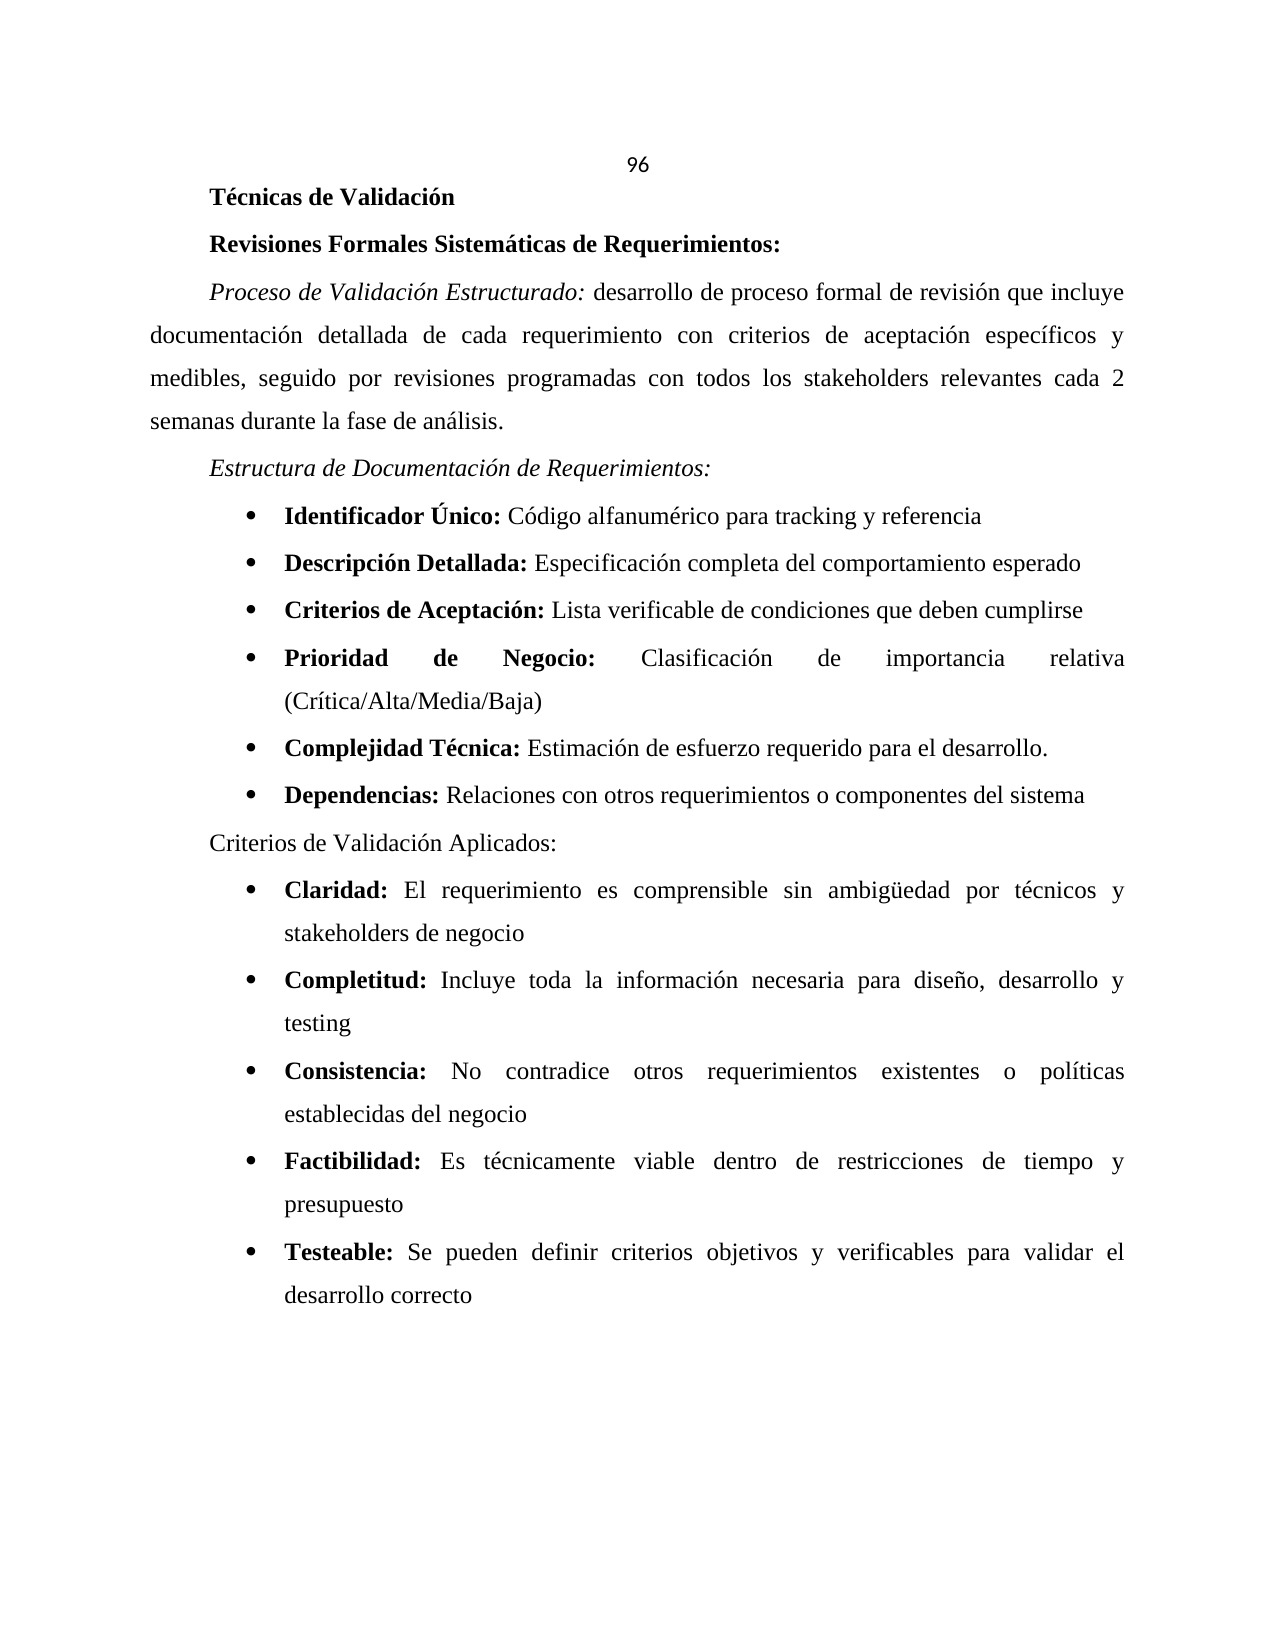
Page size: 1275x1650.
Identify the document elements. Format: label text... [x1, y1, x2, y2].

list Dependencias: Relaciones con otros requerimientos o componentes del sistema [247, 780, 1125, 809]
list Testeable: Se pueden definir criterios objetivos y verificables para validar el desarrollo correcto [247, 1237, 1125, 1308]
text Estructura de Documentación de Requerimientos: [150, 453, 1125, 482]
text Técnicas de Validación [150, 182, 1125, 211]
list Completitud: Incluye toda la información necesaria para diseño, desarrollo y testing [247, 965, 1125, 1037]
text Criterios de Validación Aplicados: [150, 828, 1125, 856]
list Descripción Detallada: Especificación completa del comportamiento esperado [247, 548, 1125, 577]
text Proceso de Validación Estructurado: desarrollo de proceso formal de revisión que incluye documentación detallada de cada requerimiento con criterios de aceptación específicos y medibles, seguido por revisiones programadas con todos los stakeholders relevantes cada 2 semanas durante la fase de análisis. [150, 277, 1125, 435]
list Factibilidad: Es técnicamente viable dentro de restricciones de tiempo y presupuesto [247, 1146, 1125, 1218]
list Prioridad de Negocio: Clasificación de importancia relativa (Crítica/Alta/Media/Baja) [247, 643, 1125, 714]
list Identificador Único: Código alfanumérico para tracking y referencia [247, 501, 1125, 529]
list Criterios de Aceptación: Lista verificable de condiciones que deben cumplirse [247, 595, 1125, 624]
list Complejidad Técnica: Estimación de esfuerzo requerido para el desarrollo. [247, 733, 1125, 762]
list Claridad: El requerimiento es comprensible sin ambigüedad por técnicos y stakeholders de negocio [247, 875, 1125, 947]
text Revisiones Formales Sistemáticas de Requerimientos: [150, 229, 1125, 258]
list Consistencia: No contradice otros requerimientos existentes o políticas establecidas del negocio [247, 1056, 1125, 1128]
